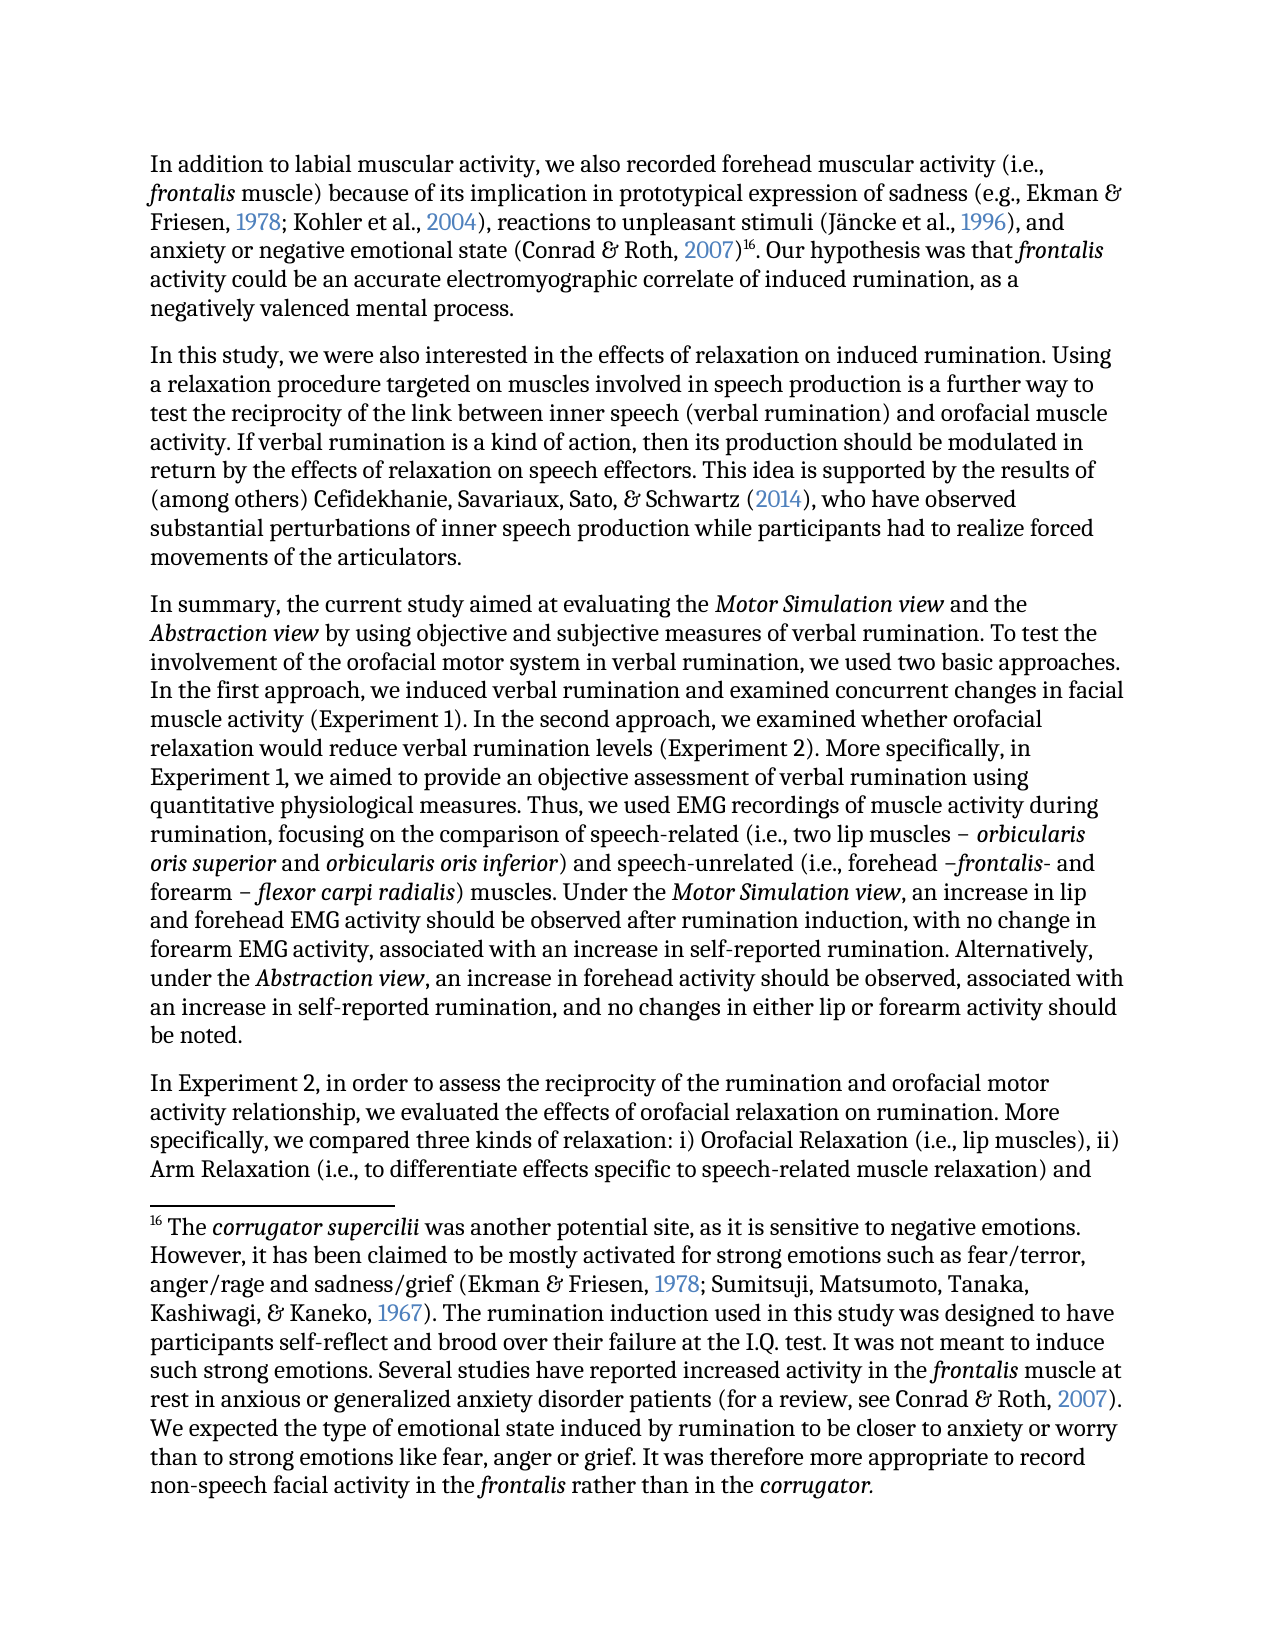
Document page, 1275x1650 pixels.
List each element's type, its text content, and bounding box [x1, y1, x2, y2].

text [150, 1069, 1125, 1184]
text In summary, the current study aimed at evaluating the Motor Simulation view and the Abstraction view by using objective and subjective measures of verbal rumination. To test the involvement of the orofacial motor system in verbal rumination, we used two basic approaches. In the first approach, we induced verbal rumination and examined concurrent changes in facial muscle activity (Experiment 1). In the second approach, we examined whether orofacial relaxation would reduce verbal rumination levels (Experiment 2). More specifically, in Experiment 1, we aimed to provide an objective assessment of verbal rumination using quantitative physiological measures. Thus, we used EMG recordings of muscle activity during rumination, focusing on the comparison of speech-related (i.e., two lip muscles − orbicularis oris superior and orbicularis oris inferior) and speech-unrelated (i.e., forehead −frontalis- and forearm − flexor carpi radialis) muscles. Under the Motor Simulation view, an increase in lip and forehead EMG activity should be observed after rumination induction, with no change in forearm EMG activity, associated with an increase in self-reported rumination. Alternatively, under the Abstraction view, an increase in forehead activity should be observed, associated with an increase in self-reported rumination, and no changes in either lip or forearm activity should be noted. [150, 590, 1125, 1050]
text In this study, we were also interested in the effects of relaxation on induced rumination. Using a relaxation procedure targeted on muscles involved in speech production is a further way to test the reciprocity of the link between inner speech (verbal rumination) and orofacial muscle activity. If verbal rumination is a kind of action, then its production should be modulated in return by the effects of relaxation on speech effectors. This idea is supported by the results of (among others) Cefidekhanie, Savariaux, Sato, & Schwartz (2014), who have observed substantial perturbations of inner speech production while participants had to realize forced movements of the articulators. [150, 341, 1125, 571]
text In addition to labial muscular activity, we also recorded forehead muscular activity (i.e., frontalis muscle) because of its implication in prototypical expression of sadness (e.g., Ekman & Friesen, 1978; Kohler et al., 2004), reactions to unpleasant stimuli (Jäncke et al., 1996), and anxiety or negative emotional state (Conrad & Roth, 2007). Our hypothesis was that frontalis activity could be an accurate electromyographic correlate of induced rumination, as a negatively valenced mental process. [150, 150, 1125, 322]
